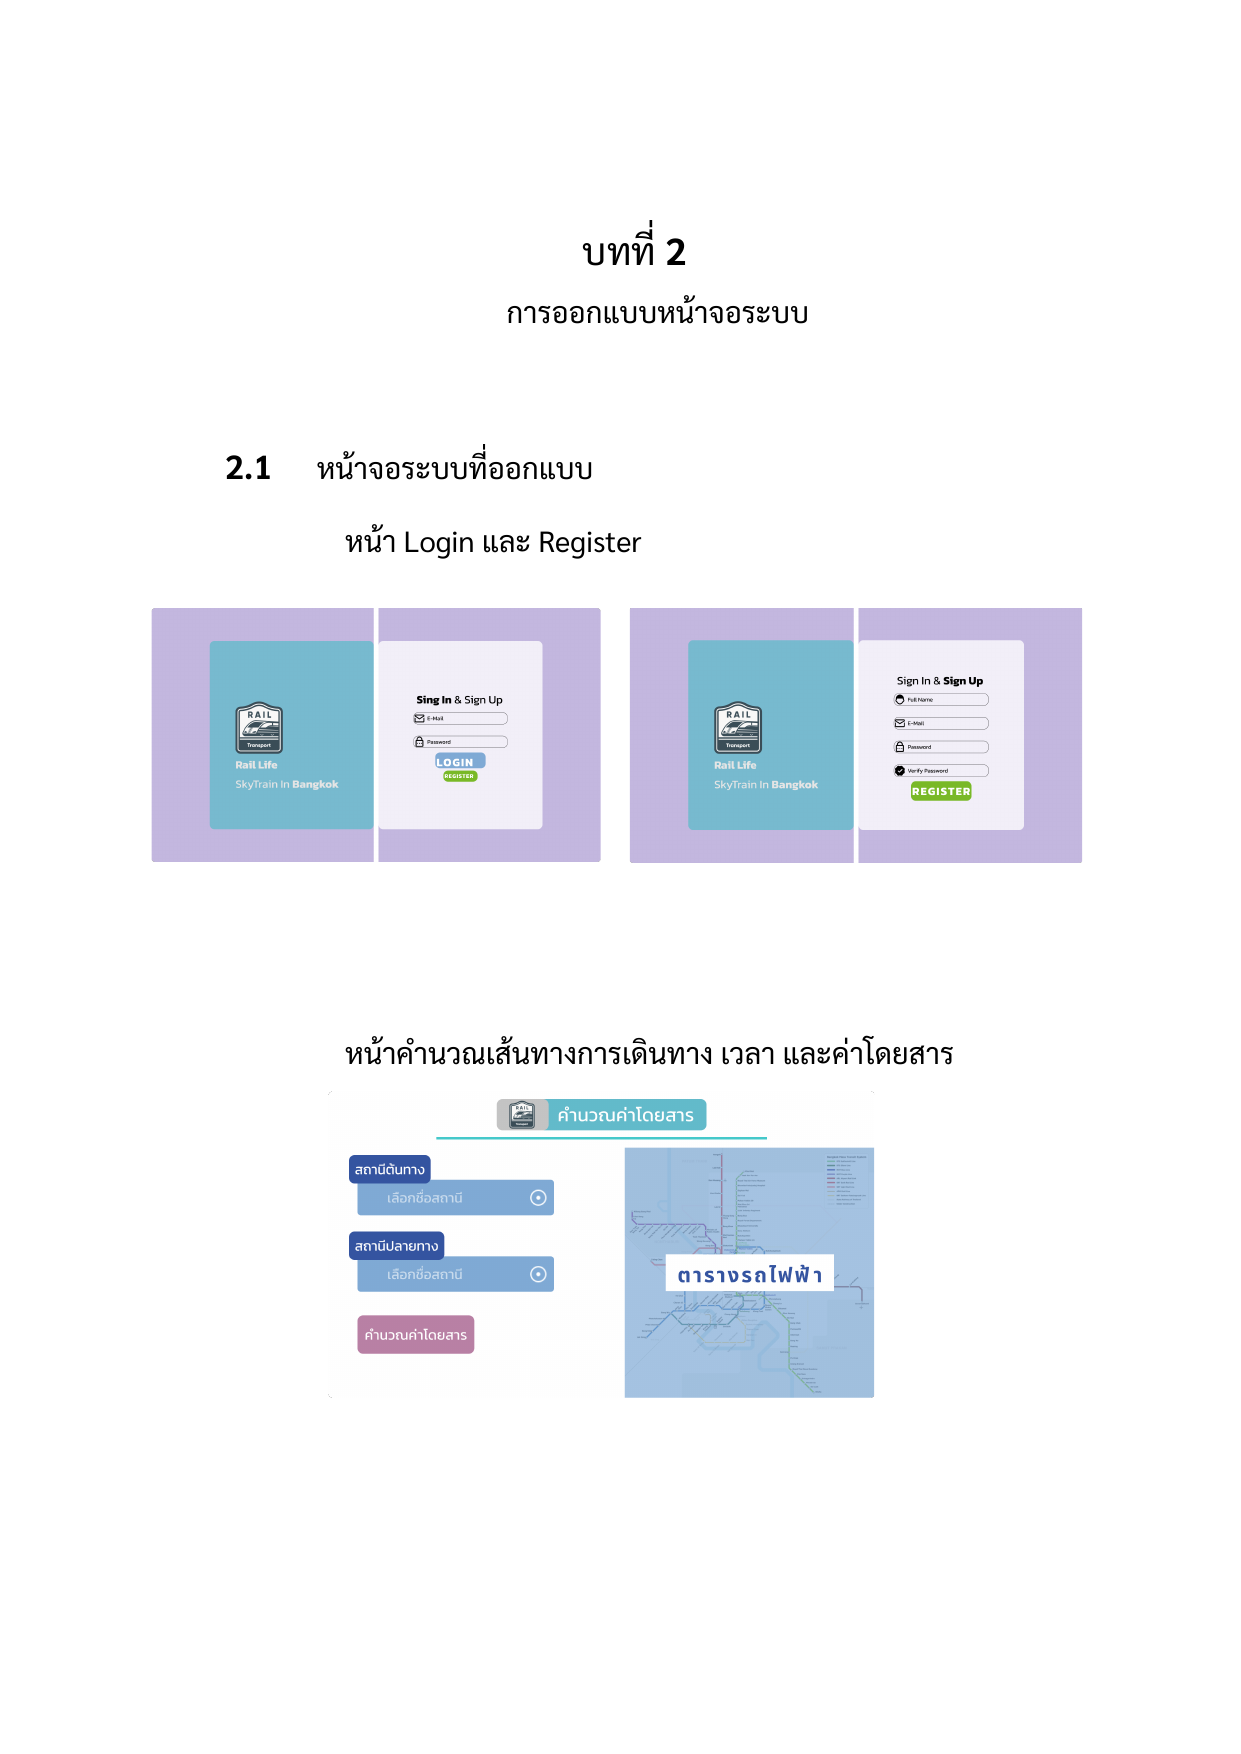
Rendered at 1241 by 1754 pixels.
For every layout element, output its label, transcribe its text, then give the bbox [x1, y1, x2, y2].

picture [328, 1091, 875, 1398]
text หน้า Login และ Register [225, 521, 1090, 559]
subtitle หน้าจอระบบที่ออกแบบ [225, 444, 1090, 487]
picture [629, 608, 1083, 863]
subtitle การออกแบบหน้าจอระบบ [225, 225, 1090, 331]
picture [151, 608, 601, 862]
text หน้าคำนวณเส้นทางการเดินทาง เวลา และค่าโดยสาร [225, 1033, 1090, 1071]
